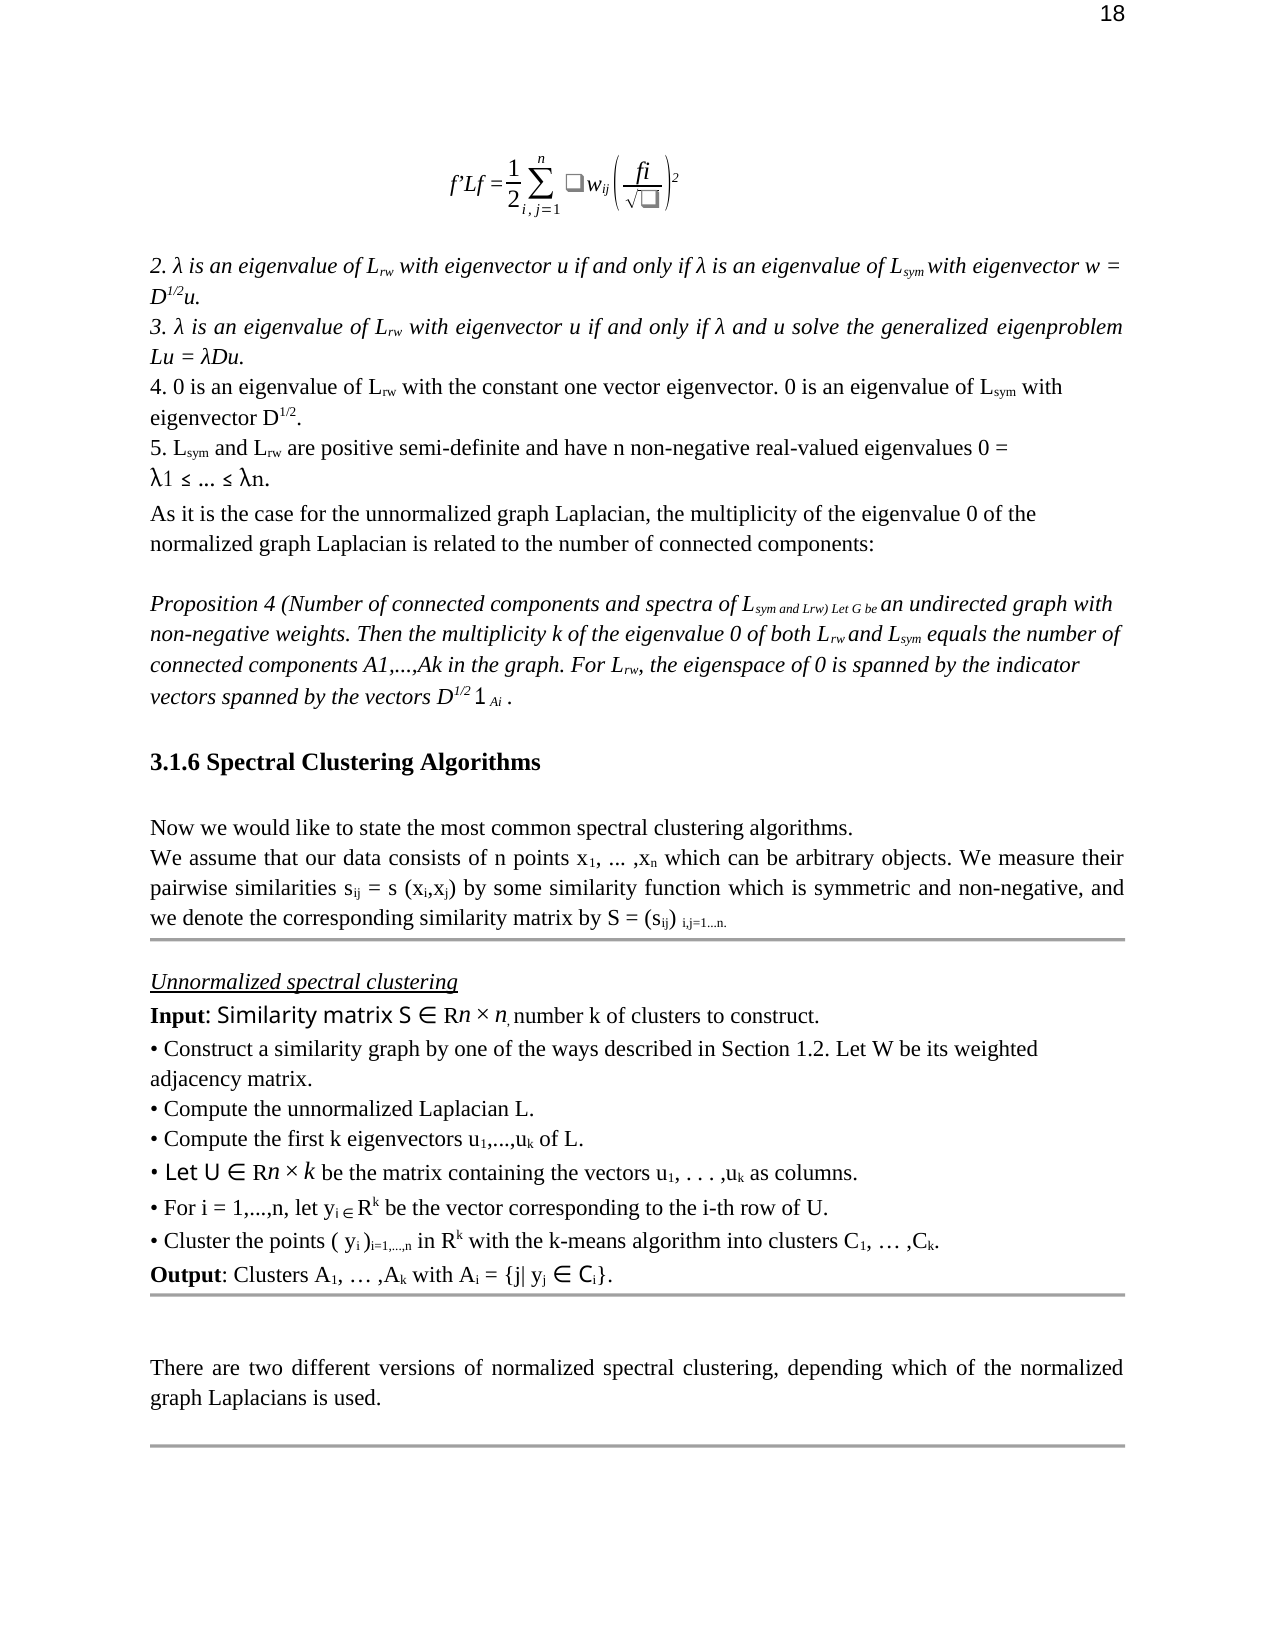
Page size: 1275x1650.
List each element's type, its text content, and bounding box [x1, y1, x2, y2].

text • Compute the unnormalized Laplacian L. [150, 1095, 1125, 1121]
text • Let U ∈ R be the matrix containing the vectors u1, . . . ,uk as columns. [150, 1155, 1125, 1187]
text Now we would like to state the most common spectral clustering algorithms. [150, 813, 1125, 840]
text • For i = 1,...,n, let yi ∈ Rk be the vector corresponding to the i-th row of U. [150, 1191, 1125, 1223]
text We assume that our data consists of n points x1, ... ,xn which can be arbitrary objects. We measure their pairwise similarities sij = s (xi,xj) by some similarity function which is symmetric and non-negative, and we denote the corresponding similarity matrix by S = (sij) i,j=1...n. [150, 844, 1125, 931]
text Proposition 4 (Number of connected components and spectra of Lsym and Lrw) Let G be an undirected graph with non-negative weights. Then the multiplicity k of the eigenvalue 0 of both Lrw and Lsym equals the number of connected components A1,...,Ak in the graph. For Lrw, the eigenspace of 0 is spanned by the indicator vectors spanned by the vectors D1/2⥠Ai . [150, 590, 1125, 713]
text 5. Lsym and Lrw are positive semi-definite and have n non-negative real-valued eigenvalues 0 = [150, 434, 1125, 460]
text There are two different versions of normalized spectral clustering, depending which of the normalized graph Laplacians is used. [150, 1354, 1125, 1410]
text As it is the case for the unnormalized graph Laplacian, the multiplicity of the eigenvalue 0 of the normalized graph Laplacian is related to the number of connected components: [150, 500, 1125, 556]
text Unnormalized spectral clustering [150, 968, 1125, 995]
text 4. 0 is an eigenvalue of Lrw with the constant one vector eigenvector. 0 is an eigenvalue of Lsym with eigenvector D1/2. [150, 373, 1125, 430]
text Input: Similarity matrix S ∈ R, number k of clusters to construct. [150, 999, 1125, 1030]
text λ1 ≤ ... ≤ λn. [150, 464, 1125, 495]
text f’Lf =wij 2 [375, 150, 1125, 217]
text • Cluster the points ( yi )i=1,...,n in Rk with the k-means algorithm into clusters C1, … ,Ck. [150, 1227, 1125, 1254]
text 3.1.6 Spectral Clustering Algorithms [150, 747, 1125, 776]
text 3. λ is an eigenvalue of Lrw with eigenvector u if and only if λ and u solve the generalized eigenproblem Lu = λDu. [150, 313, 1125, 369]
text 2. λ is an eigenvalue of Lrw with eigenvector u if and only if λ is an eigenvalue of Lsym with eigenvector w = D1/2u. [150, 253, 1125, 309]
text • Construct a similarity graph by one of the ways described in Section 1.2. Let W be its weighted adjacency matrix. [150, 1034, 1125, 1091]
text • Compute the first k eigenvectors u1,...,uk of L. [150, 1125, 1125, 1152]
text Output: Clusters A1, … ,Ak with Ai = {j| yj ∈ Ci}. [150, 1257, 1125, 1289]
